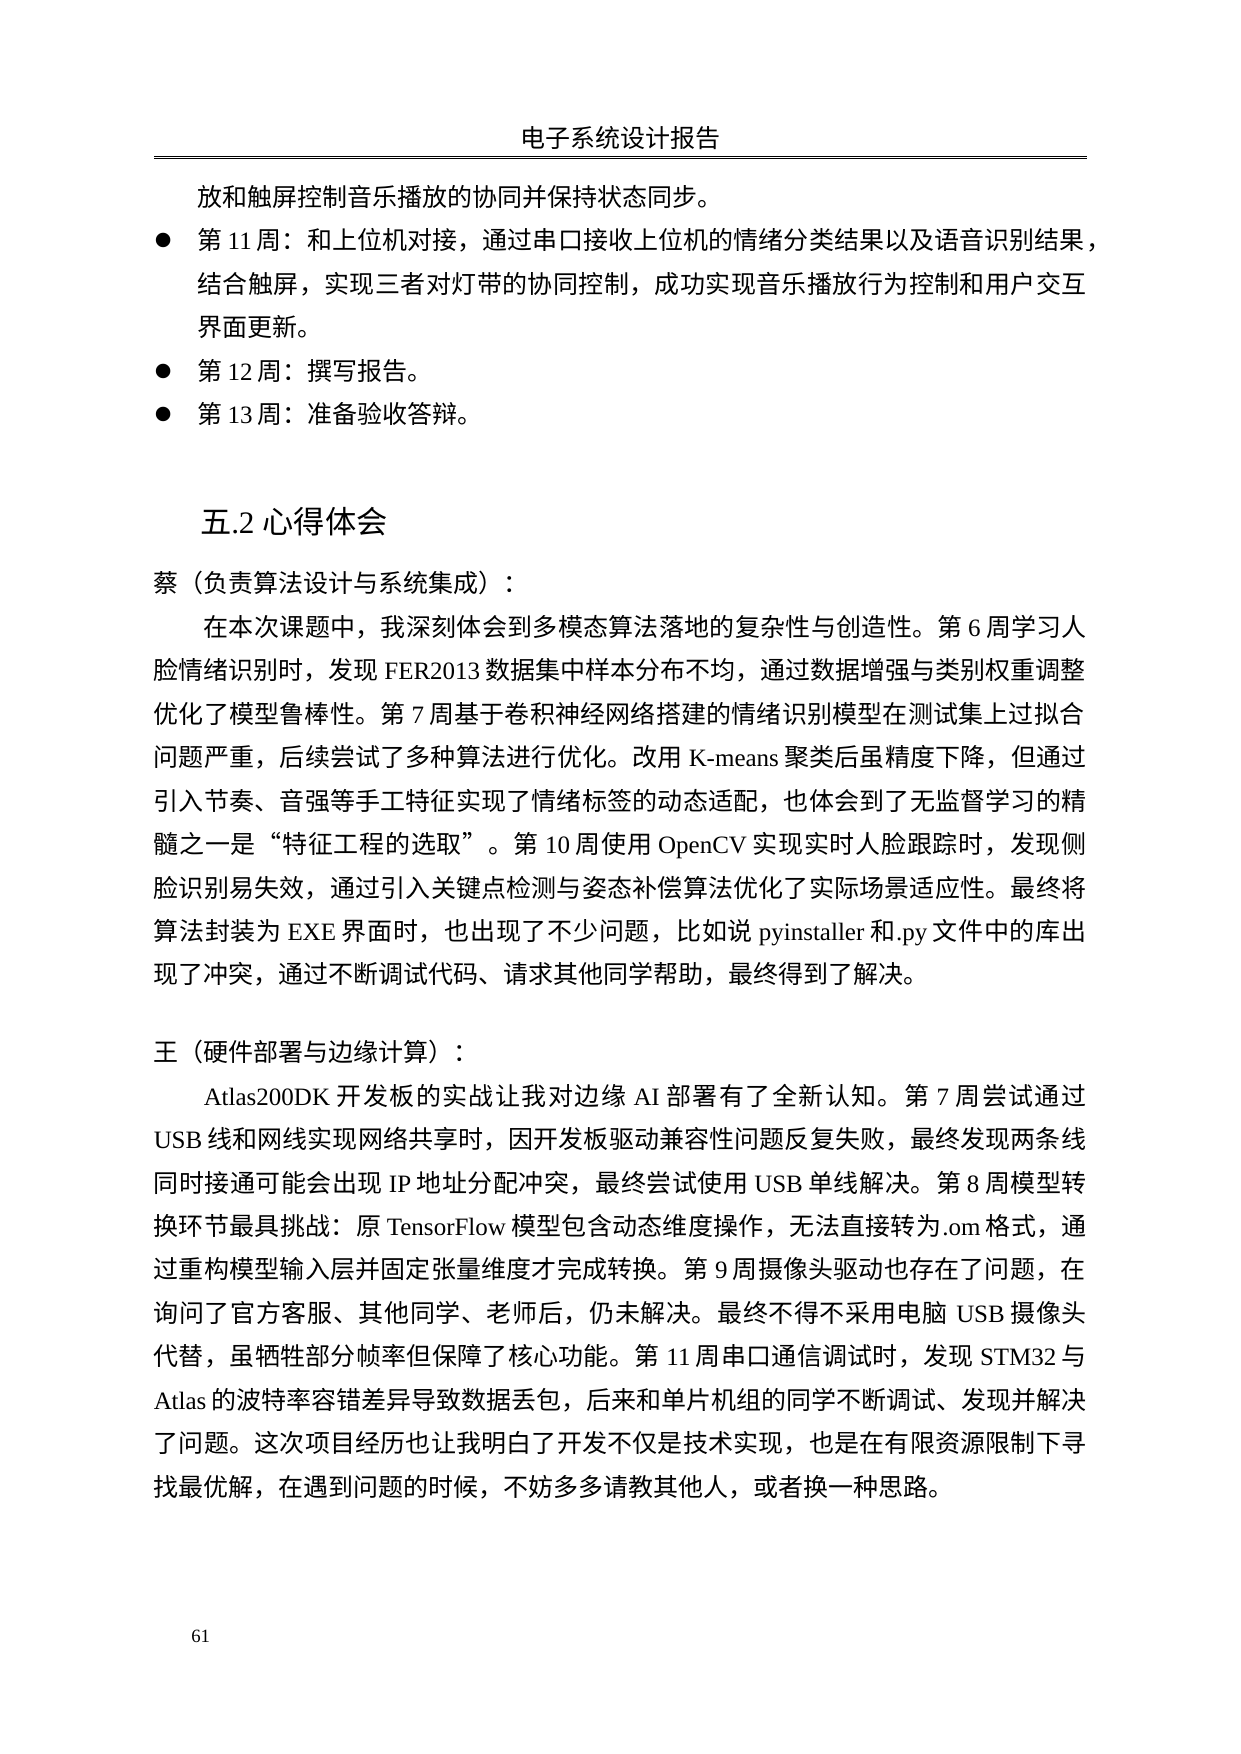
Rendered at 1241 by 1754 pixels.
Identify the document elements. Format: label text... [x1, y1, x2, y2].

text 蔡（负责算法设计与系统集成）： [153, 564, 1087, 600]
text 在本次课题中，我深刻体会到多模态算法落地的复杂性与创造性。第6周学习人脸情绪识别时，发现FER2013数据集中样本分布不均，通过数据增强与类别权重调整优化了模型鲁棒性。第7周基于卷积神经网络搭建的情绪识别模型在测试集上过拟合问题严重，后续尝试了多种算法进行优化。改用K-means聚类后虽精度下降，但通过引入节奏、音强等手工特征实现了情绪标签的动态适配，也体会到了无监督学习的精髓之一是“特征工程的选取”。第10周使用OpenCV实现实时人脸跟踪时，发现侧脸识别易失效，通过引入关键点检测与姿态补偿算法优化了实际场景适应性。最终将算法封装为EXE界面时，也出现了不少问题，比如说pyinstaller和.py文件中的库出现了冲突，通过不断调试代码、请求其他同学帮助，最终得到了解决。 [153, 607, 1087, 991]
list 第11周：和上位机对接，通过串口接收上位机的情绪分类结果以及语音识别结果，结合触屏，实现三者对灯带的协同控制，成功实现音乐播放行为控制和用户交互界面更新。 [153, 221, 1087, 344]
subtitle 心得体会 [200, 497, 1087, 542]
text Atlas200DK开发板的实战让我对边缘AI部署有了全新认知。第7周尝试通过USB线和网线实现网络共享时，因开发板驱动兼容性问题反复失败，最终发现两条线同时接通可能会出现IP地址分配冲突，最终尝试使用USB单线解决。第8周模型转换环节最具挑战：原TensorFlow模型包含动态维度操作，无法直接转为.om格式，通过重构模型输入层并固定张量维度才完成转换。第9周摄像头驱动也存在了问题，在询问了官方客服、其他同学、老师后，仍未解决。最终不得不采用电脑USB摄像头代替，虽牺牲部分帧率但保障了核心功能。第11周串口通信调试时，发现STM32与Atlas的波特率容错差异导致数据丢包，后来和单片机组的同学不断调试、发现并解决了问题。这次项目经历也让我明白了开发不仅是技术实现，也是在有限资源限制下寻找最优解，在遇到问题的时候，不妨多多请教其他人，或者换一种思路。 [153, 1076, 1087, 1503]
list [153, 177, 1087, 213]
list 第12周：撰写报告。 [153, 351, 1087, 387]
text 王（硬件部署与边缘计算）： [153, 1033, 1087, 1069]
list 第13周：准备验收答辩。 [153, 394, 1087, 431]
